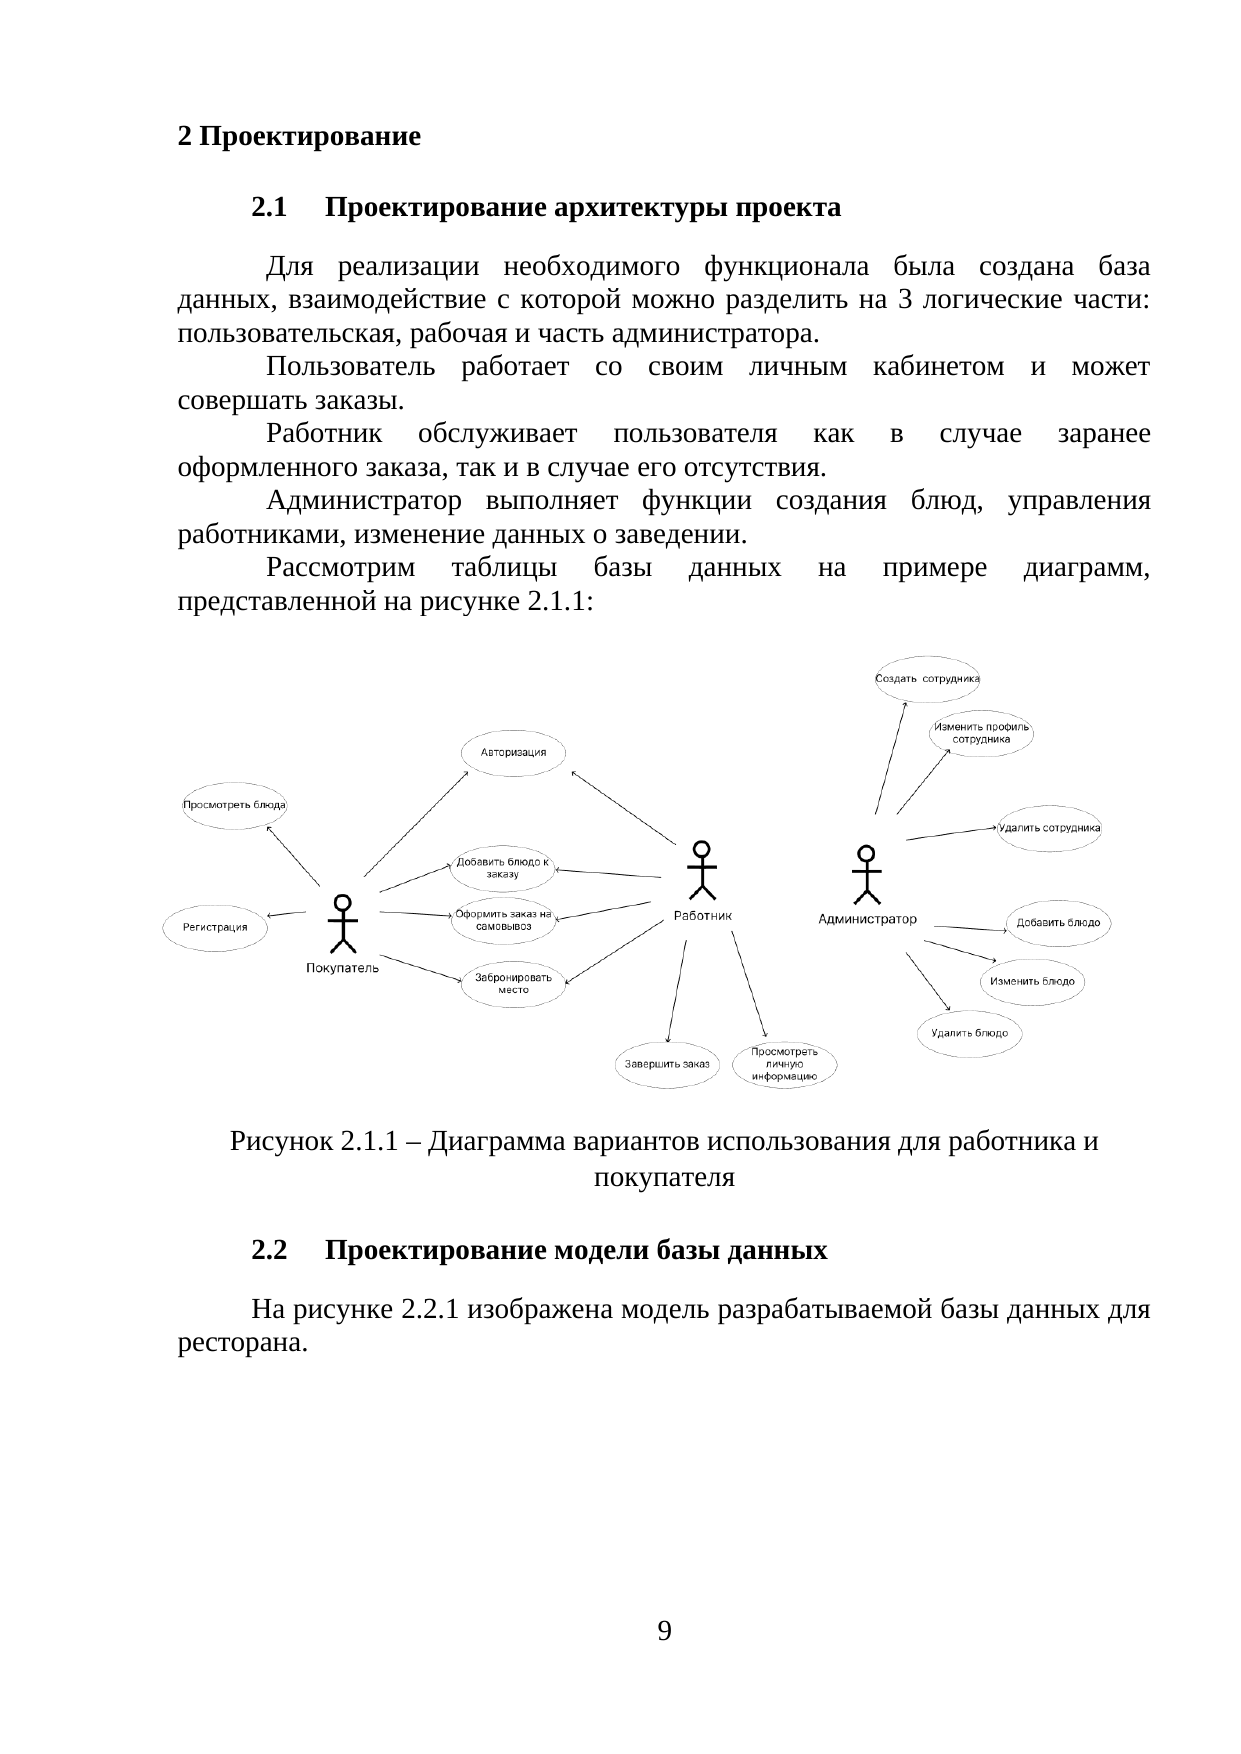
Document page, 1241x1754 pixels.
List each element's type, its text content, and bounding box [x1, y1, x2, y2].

text Проектирование [177, 118, 1152, 152]
text На рисунке 2.2.1 изображена модель разрабатываемой базы данных для ресторана. [177, 1291, 1152, 1358]
text Рассмотрим таблицы базы данных на примере диаграмм, представленной на рисунке 2.1.1: [177, 549, 1152, 617]
text Рисунок 2.1.1 – Диаграмма вариантов использования для работника и покупателя [177, 1123, 1152, 1192]
text Работник обслуживает пользователя как в случае заранее оформленного заказа, так и в случае его отсутствия. [177, 415, 1152, 482]
picture [147, 616, 1123, 1104]
text Для реализации необходимого функционала была создана база данных, взаимодействие с которой можно разделить на 3 логические части: пользовательская, рабочая и часть администратора. [177, 248, 1152, 348]
text Пользователь работает со своим личным кабинетом и может совершать заказы. [177, 348, 1152, 415]
list Проектирование архитектуры проекта [177, 189, 1152, 223]
list Проектирование модели базы данных [177, 1232, 1152, 1266]
text Администратор выполняет функции создания блюд, управления работниками, изменение данных о заведении. [177, 482, 1152, 549]
